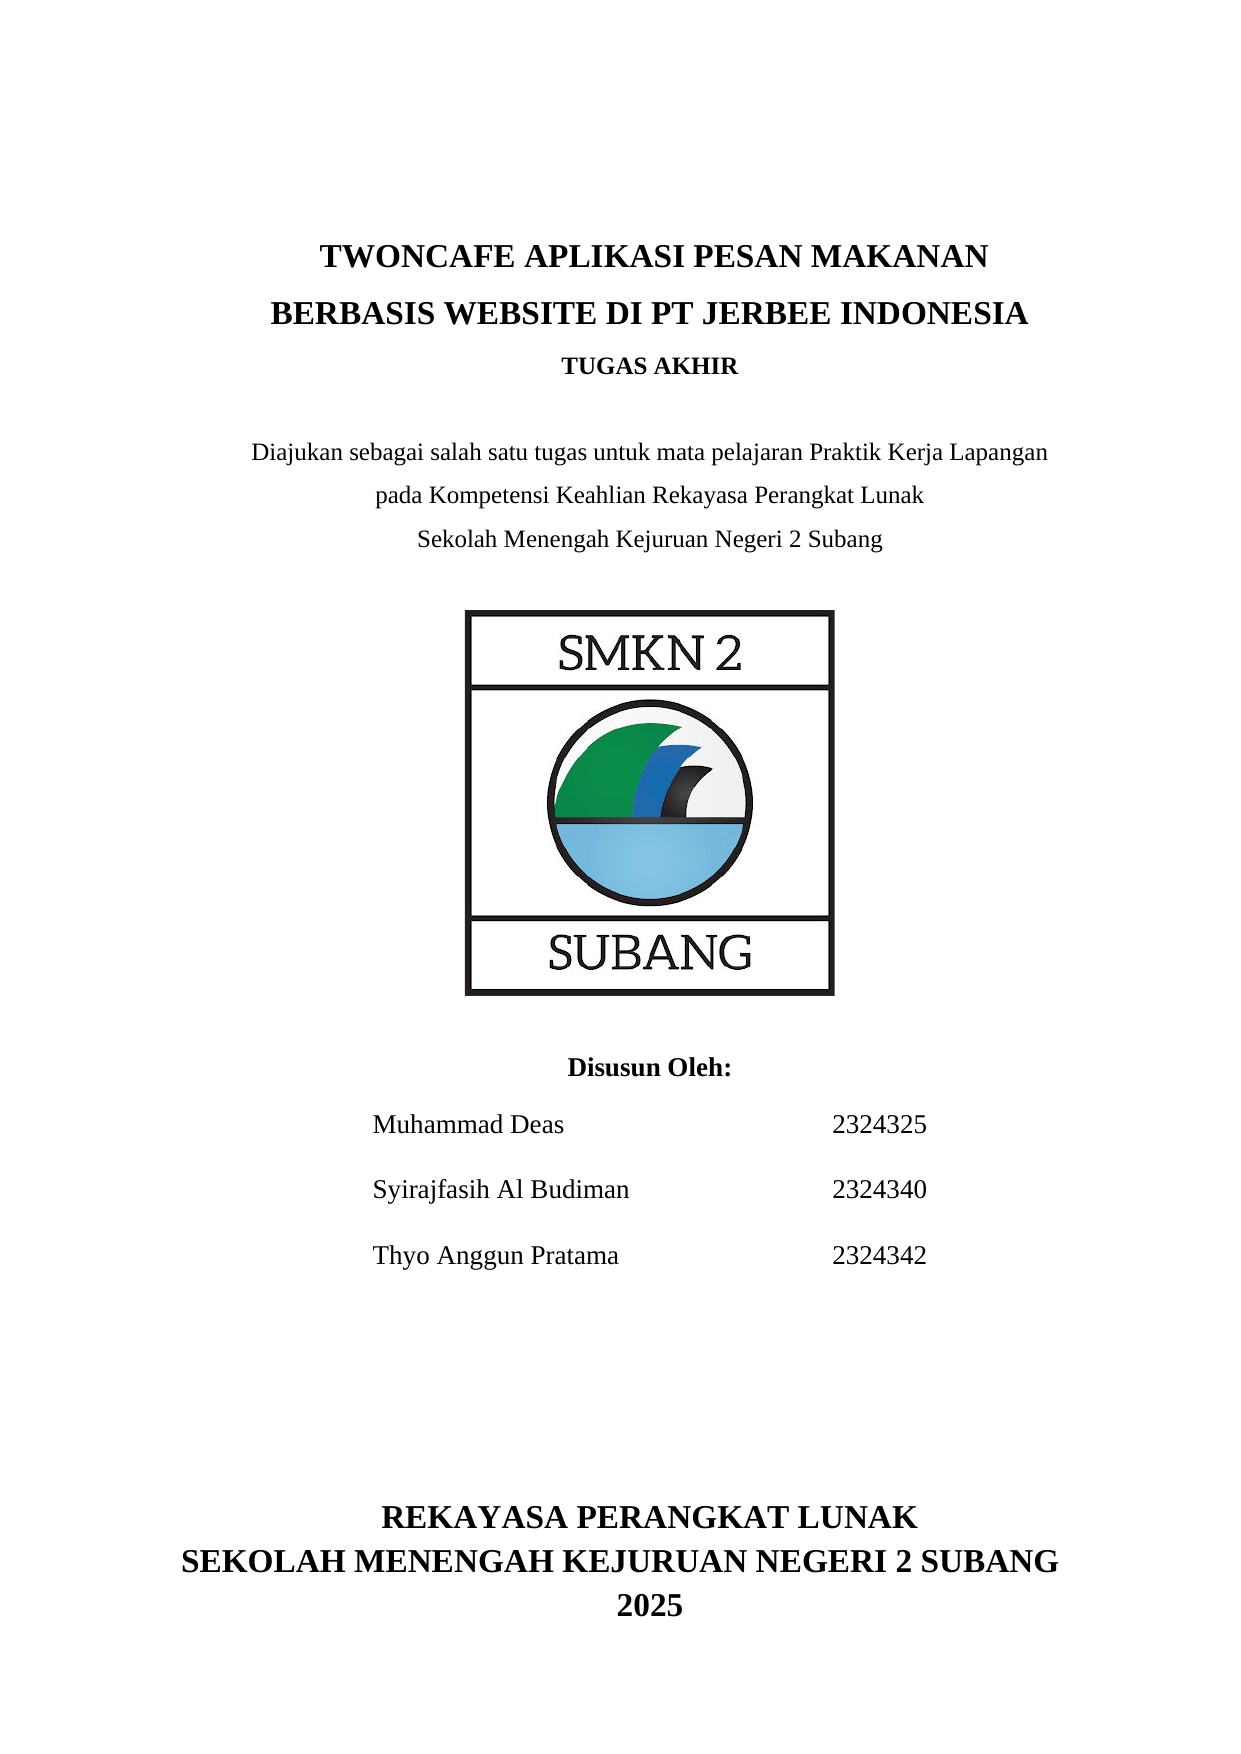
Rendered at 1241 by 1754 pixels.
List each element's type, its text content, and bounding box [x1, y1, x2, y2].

table_cell 2324340 [784, 1163, 937, 1228]
table_cell Thyo Anggun Pratama [362, 1228, 784, 1293]
text Diajukan sebagai salah satu tugas untuk mata pelajaran Praktik Kerja Lapangan pada Kompetensi Keahlian Rekayasa Perangkat Lunak [236, 437, 1063, 509]
picture [464, 610, 835, 996]
text TUGAS AKHIR [236, 351, 1063, 380]
table_cell Syirajfasih Al Budiman [362, 1163, 784, 1228]
table_cell 2324342 [784, 1228, 937, 1293]
text Disusun Oleh: [236, 1051, 1063, 1083]
table_header 2324325 [784, 1098, 937, 1163]
table_header Muhammad Deas [362, 1098, 784, 1163]
text TWONCAFE APLIKASI PESAN MAKANAN BERBASIS WEBSITE DI PT JERBEE INDONESIA [236, 236, 1063, 332]
text Sekolah Menengah Kejuruan Negeri 2 Subang [236, 524, 1063, 552]
